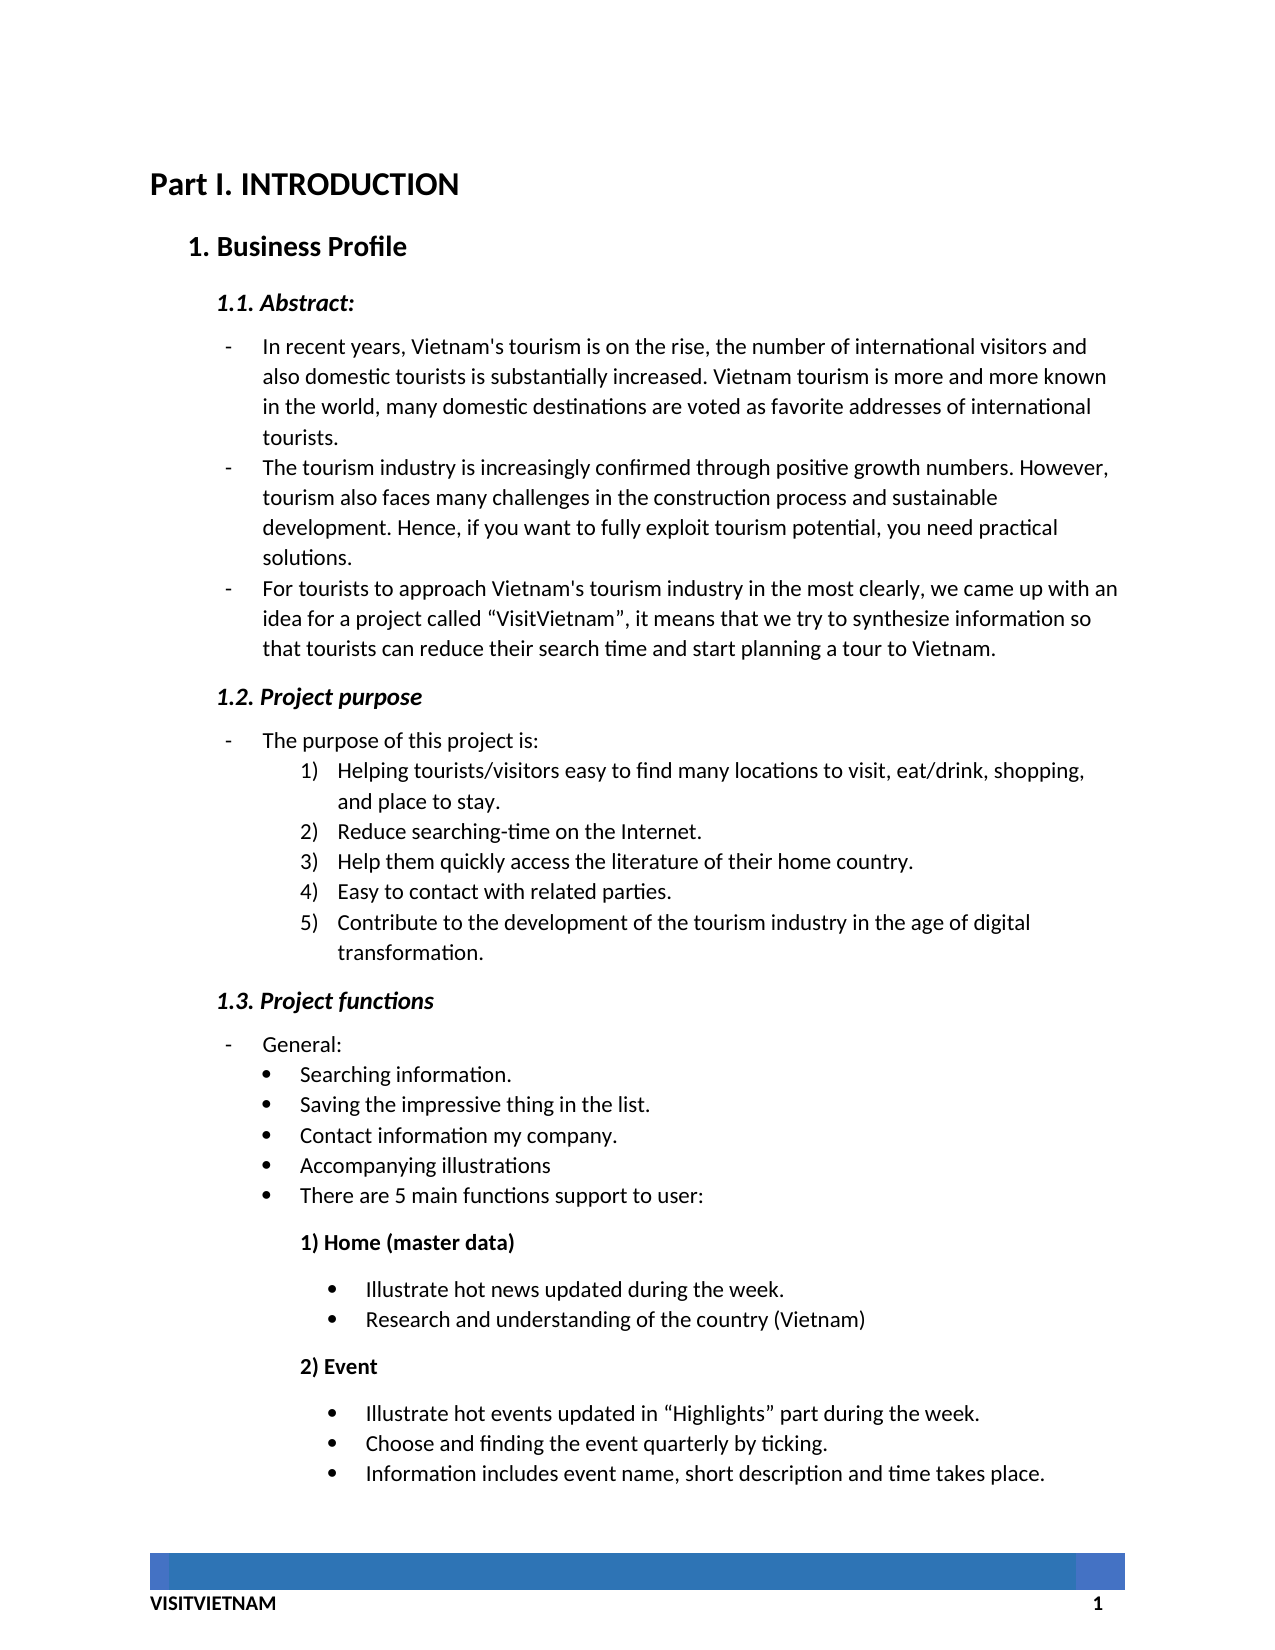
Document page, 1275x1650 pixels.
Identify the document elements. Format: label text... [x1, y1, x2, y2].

list Illustrate hot events updated in “Highlights” part during the week. [328, 1399, 1125, 1427]
list The tourism industry is increasingly confirmed through positive growth numbers. However, tourism also faces many challenges in the construction process and sustainable development. Hence, if you want to fully exploit tourism potential, you need practical solutions. [225, 453, 1125, 572]
text 1) Home (master data) [150, 1228, 1125, 1256]
list For tourists to approach Vietnam's tourism industry in the most clearly, we came up with an idea for a project called “VisitVietnam”, it means that we try to synthesize information so that tourists can reduce their search time and start planning a tour to Vietnam. [225, 574, 1125, 662]
list Saving the impressive thing in the list. [262, 1091, 1125, 1119]
list Contribute to the development of the tourism industry in the age of digital transformation. [300, 908, 1125, 966]
list Research and understanding of the country (Vietnam) [328, 1305, 1125, 1333]
text Business Profile [187, 228, 1125, 263]
list Easy to contact with related parties. [300, 877, 1125, 906]
list Illustrate hot news updated during the week. [328, 1275, 1125, 1303]
list Reduce searching-time on the Internet. [300, 817, 1125, 845]
text Project purpose [216, 681, 1125, 712]
list Information includes event name, short description and time takes place. [328, 1459, 1125, 1487]
list Help them quickly access the literature of their home country. [300, 847, 1125, 875]
text INTRODUCTION [150, 162, 1125, 203]
list Accompanying illustrations [262, 1151, 1125, 1179]
list There are 5 main functions support to user: [262, 1181, 1125, 1209]
text Abstract: [216, 287, 1125, 317]
text Project functions [216, 985, 1125, 1015]
list Choose and finding the event quarterly by ticking. [328, 1429, 1125, 1457]
list In recent years, Vietnam's tourism is on the rise, the number of international visitors and also domestic tourists is substantially increased. Vietnam tourism is more and more known in the world, many domestic destinations are voted as favorite addresses of international tourists. [225, 332, 1125, 451]
list The purpose of this project is: [225, 726, 1125, 754]
list Helping tourists/visitors easy to find many locations to visit, eat/drink, shopping, and place to stay. [300, 757, 1125, 815]
text 2) Event [150, 1352, 1125, 1380]
list Contact information my company. [262, 1121, 1125, 1149]
list Searching information. [262, 1060, 1125, 1088]
list General: [225, 1030, 1125, 1058]
